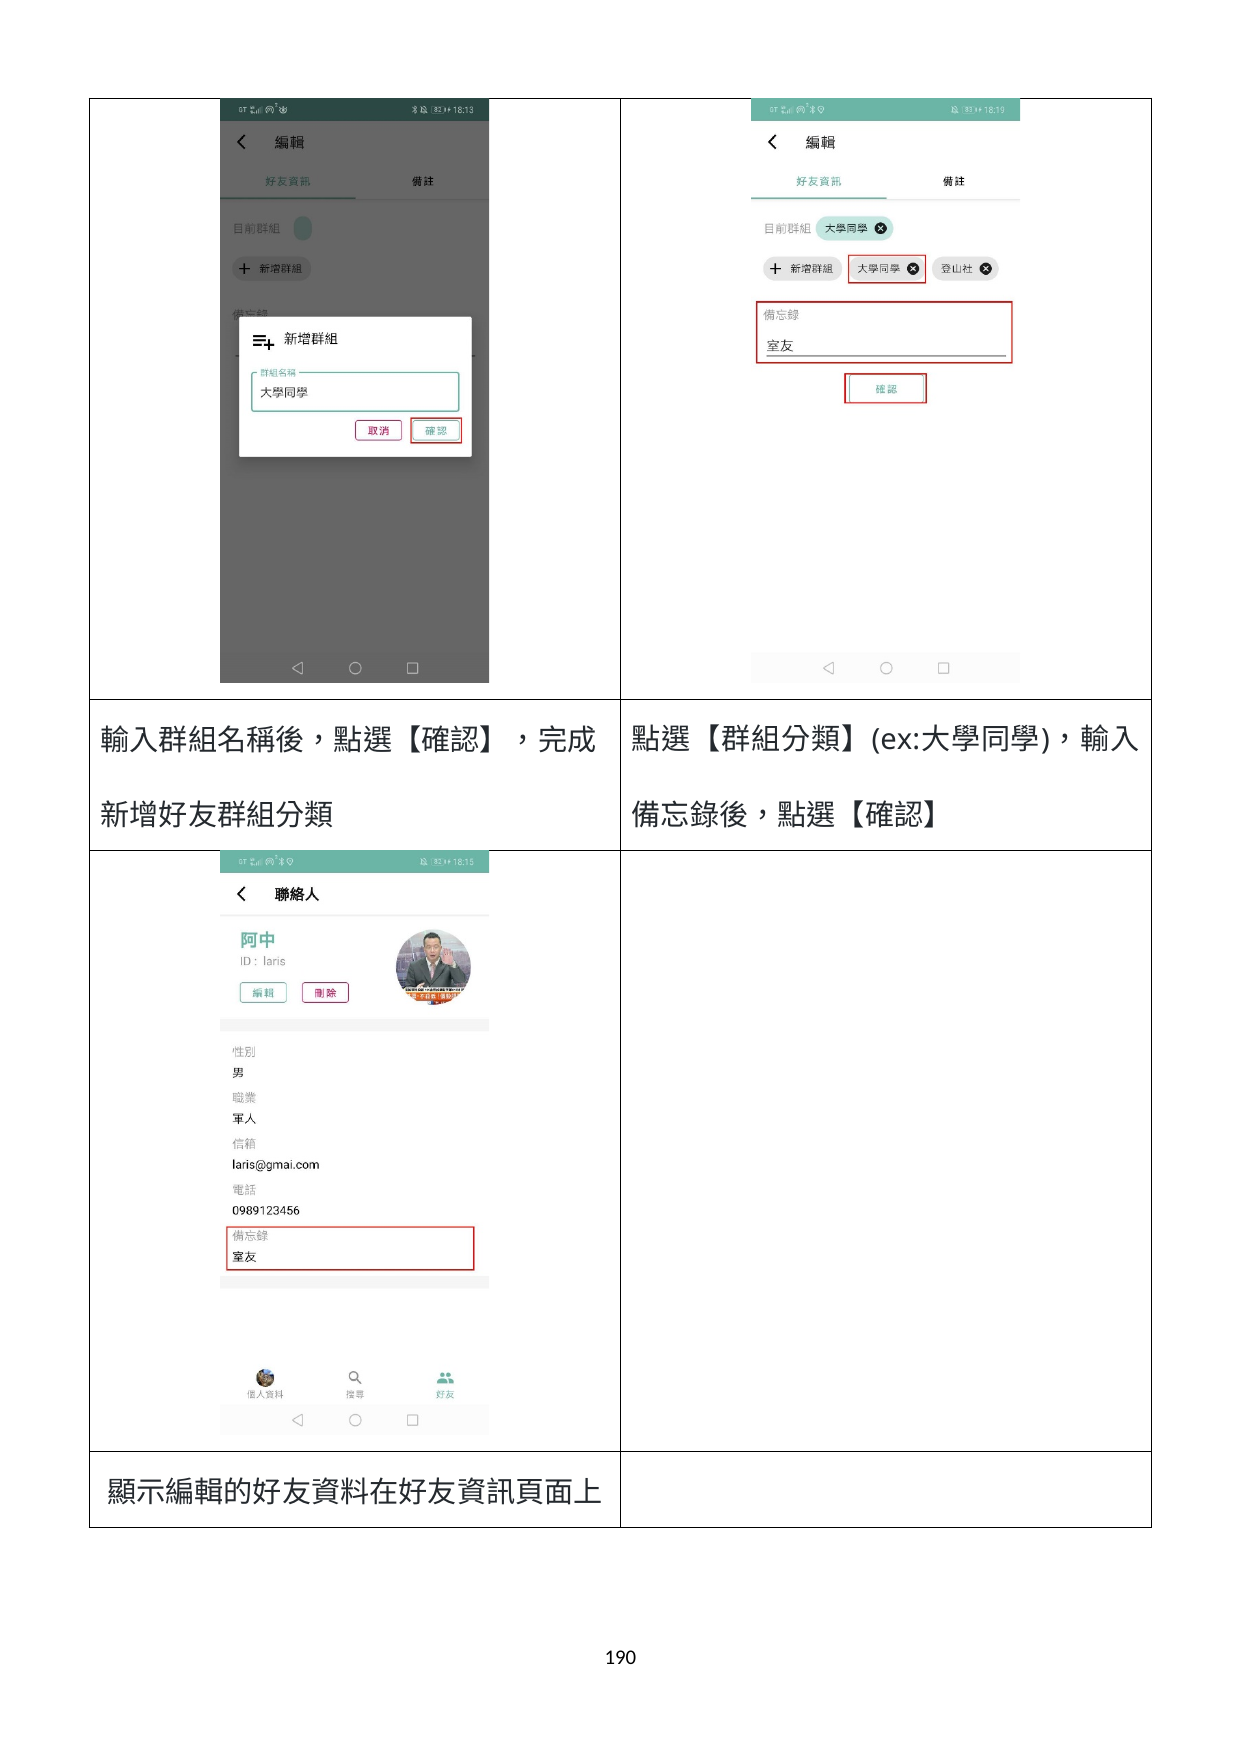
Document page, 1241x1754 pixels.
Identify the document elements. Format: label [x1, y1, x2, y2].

picture [751, 98, 1021, 683]
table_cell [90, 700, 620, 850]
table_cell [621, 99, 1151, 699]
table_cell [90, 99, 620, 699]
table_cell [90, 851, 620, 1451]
picture [220, 850, 490, 1435]
picture [220, 98, 490, 683]
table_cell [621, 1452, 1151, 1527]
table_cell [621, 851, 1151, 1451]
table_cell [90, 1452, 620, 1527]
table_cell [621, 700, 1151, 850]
